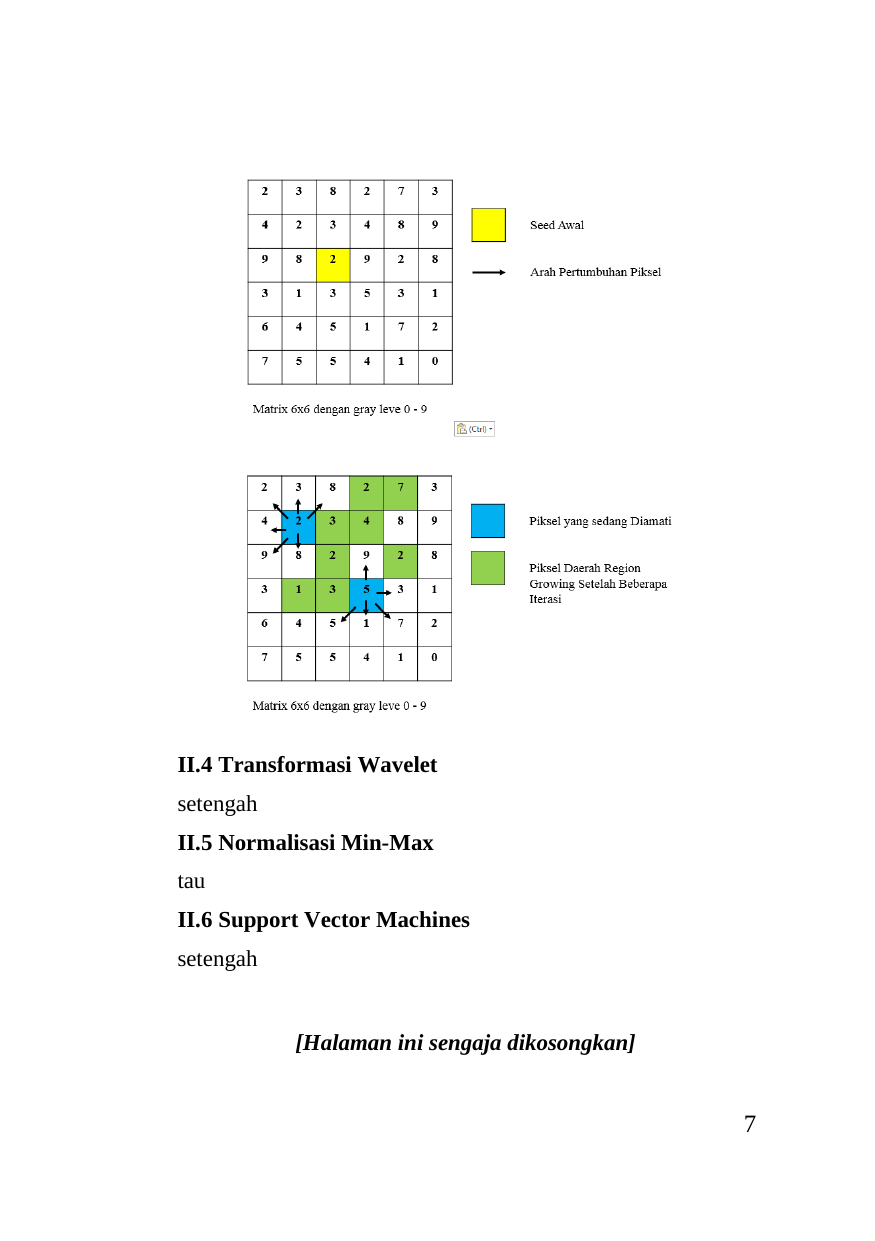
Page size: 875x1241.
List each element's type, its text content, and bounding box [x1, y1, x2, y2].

subtitle Normalisasi Min-Max [177, 828, 756, 855]
subtitle Transformasi Wavelet [177, 751, 756, 777]
text tau [177, 867, 756, 894]
picture [221, 147, 712, 739]
text setengah [177, 790, 756, 816]
subtitle Support Vector Machines [177, 906, 756, 933]
text [Halaman ini sengaja dikosongkan] [177, 1029, 756, 1055]
text setengah [177, 945, 756, 971]
